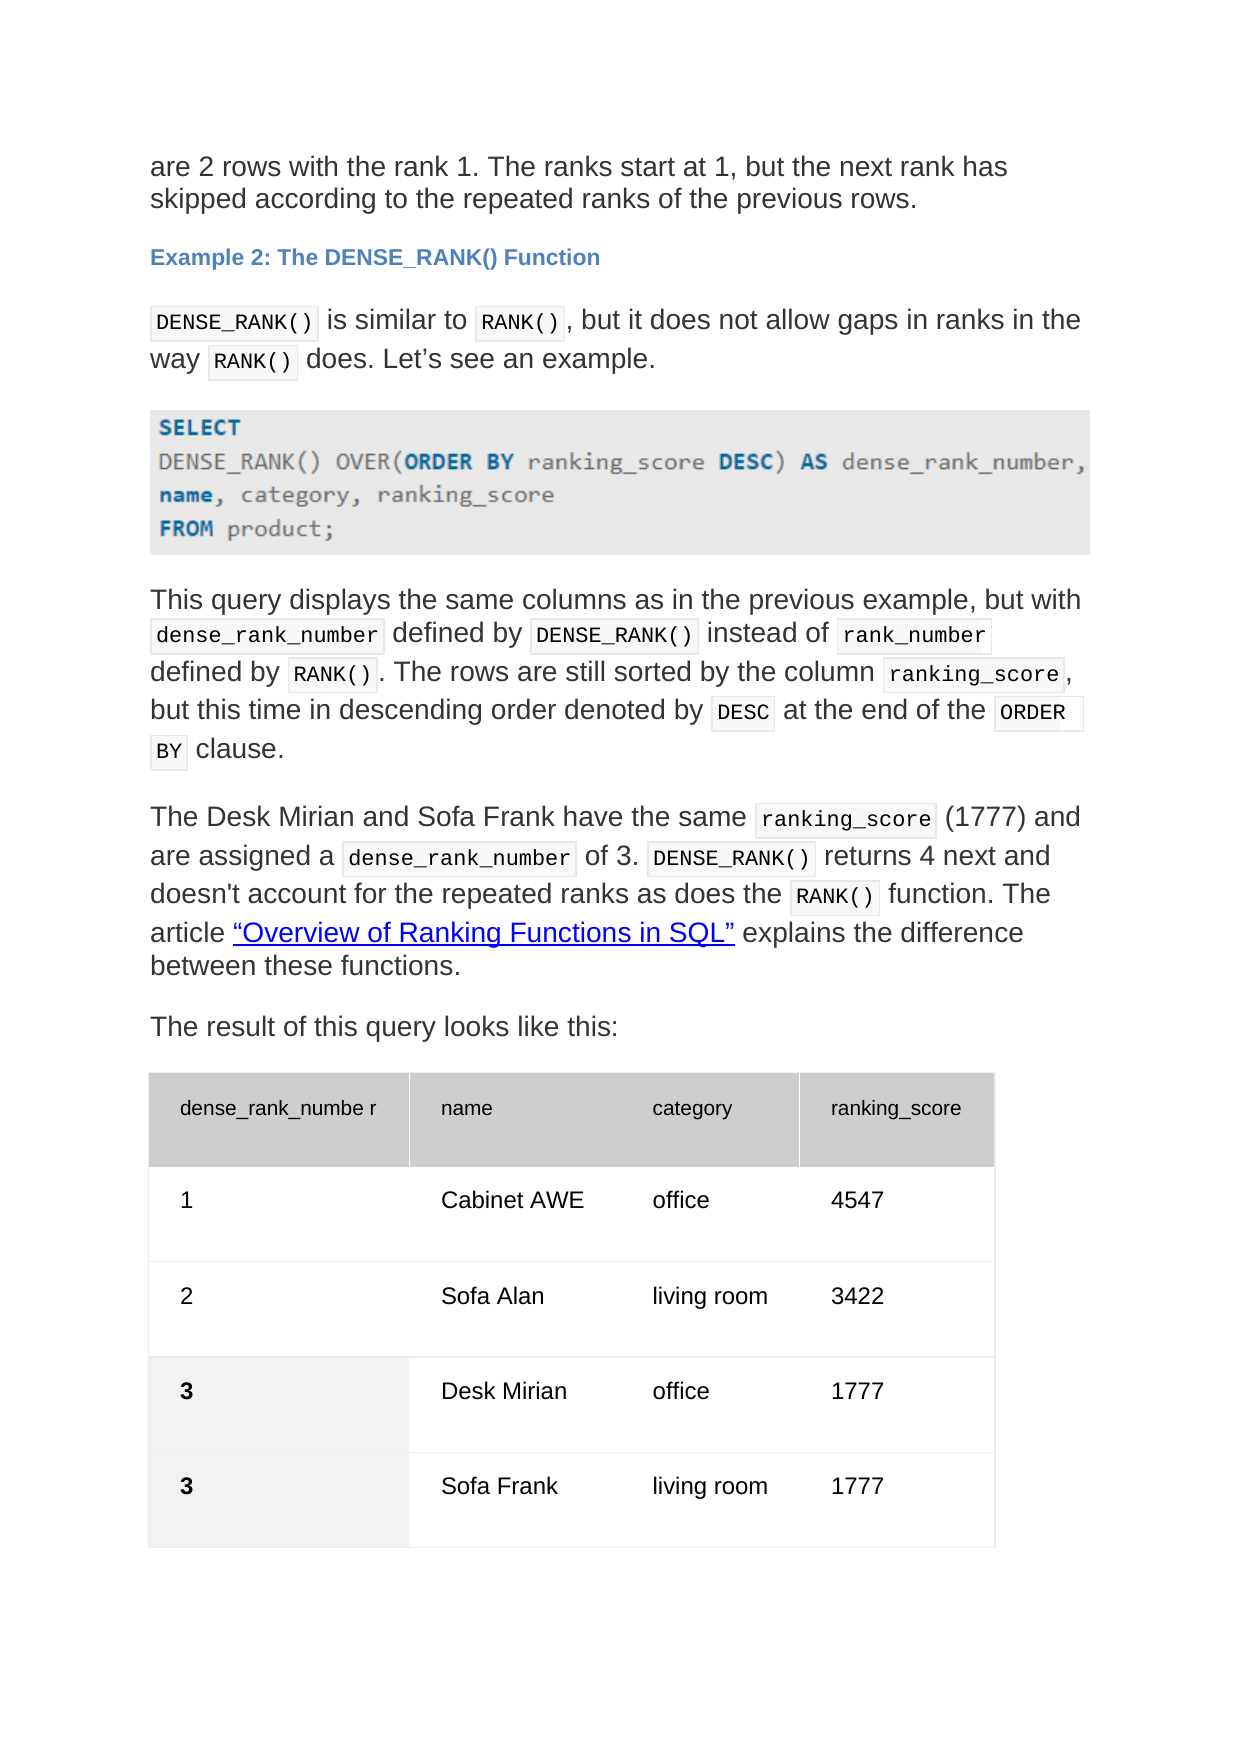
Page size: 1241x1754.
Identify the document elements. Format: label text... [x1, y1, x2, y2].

table_cell 3422 [800, 1262, 994, 1356]
table_cell 4547 [800, 1167, 994, 1261]
table_cell office [621, 1167, 799, 1261]
text DENSE_RANK() is similar to RANK(), but it does not allow gaps in ranks in the way RANK() does. Let’s see an example. [150, 303, 1090, 381]
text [150, 150, 1090, 215]
table_cell Sofa Frank [410, 1453, 621, 1547]
picture [150, 410, 1091, 555]
table_cell living room [621, 1453, 799, 1547]
table_cell 2 [149, 1262, 409, 1356]
subtitle Example 2: The DENSE_RANK() Function [150, 244, 1090, 270]
text The result of this query looks like this: [150, 1010, 1090, 1042]
table_header ranking_score [800, 1073, 994, 1167]
table_cell 3 [149, 1453, 409, 1547]
table_header dense_rank_numbe r [149, 1073, 409, 1167]
table_cell 1777 [800, 1358, 994, 1451]
table_cell living room [621, 1262, 799, 1356]
table_cell Sofa Alan [410, 1262, 621, 1356]
table_cell Cabinet AWE [410, 1167, 621, 1261]
table_cell 3 [149, 1358, 409, 1451]
table_header category [621, 1073, 799, 1167]
table_header name [410, 1073, 621, 1167]
table_cell 1777 [800, 1453, 994, 1547]
table_cell office [621, 1358, 799, 1451]
text The Desk Mirian and Sofa Frank have the same ranking_score (1777) and are assigned a dense_rank_number of 3. DENSE_RANK() returns 4 next and doesn't account for the repeated ranks as does the RANK() function. The article “Overview of Ranking Functions in SQL” explains the difference between these functions. [150, 800, 1090, 981]
text This query displays the same columns as in the previous example, but with dense_rank_number defined by DENSE_RANK() instead of rank_number defined by RANK(). The rows are still sorted by the column ranking_score, but this time in descending order denoted by DESC at the end of the ORDER BY clause. [150, 583, 1090, 771]
table_cell Desk Mirian [410, 1358, 621, 1451]
table_cell 1 [149, 1167, 409, 1261]
